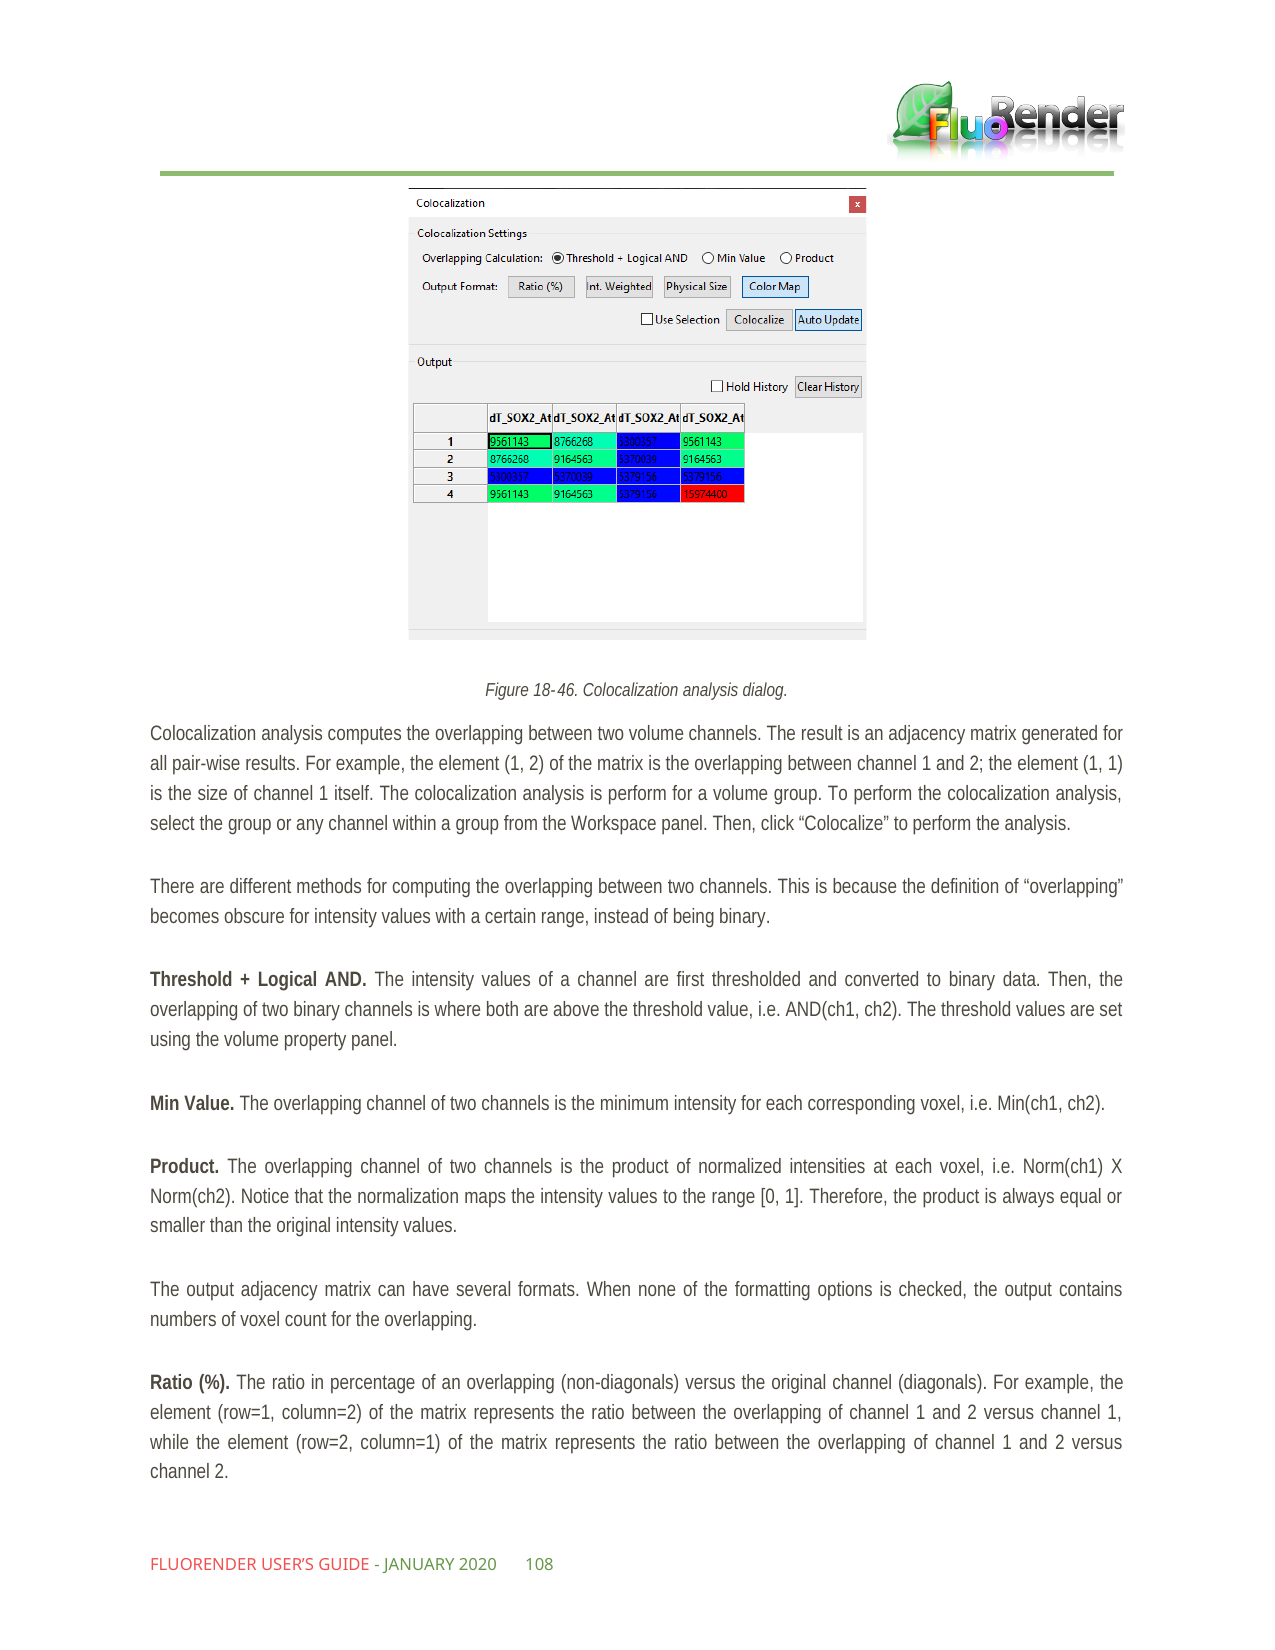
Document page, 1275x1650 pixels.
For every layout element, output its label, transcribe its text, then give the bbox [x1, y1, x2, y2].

text Product. The overlapping channel of two channels is the product of normalized intensities at each voxel, i.e. Norm(ch1) X Norm(ch2). Notice that the normalization maps the intensity values to the range [0, 1]. Therefore, the product is always equal or smaller than the original intensity values. [150, 1154, 1125, 1237]
text Ratio (%). The ratio in percentage of an overlapping (non-diagonals) versus the original channel (diagonals). For example, the element (row=1, column=2) of the matrix represents the ratio between the overlapping of channel 1 and 2 versus channel 1, while the element (row=2, column=1) of the matrix represents the ratio between the overlapping of channel 1 and 2 versus channel 2. [150, 1370, 1125, 1483]
text There are different methods for computing the overlapping between two channels. This is because the definition of “overlapping” becomes obscure for intensity values with a certain range, instead of being binary. [150, 874, 1125, 928]
text Threshold + Logical AND. The intensity values of a channel are first thresholded and converted to binary data. Then, the overlapping of two binary channels is where both are above the threshold value, i.e. AND(ch1, ch2). The threshold values are set using the volume property panel. [150, 967, 1125, 1051]
picture [887, 75, 1125, 165]
text The output adjacency matrix can have several formats. When none of the formatting options is checked, the output contains numbers of voxel count for the overlapping. [150, 1277, 1125, 1331]
picture [408, 188, 867, 640]
text Colocalization analysis computes the overlapping between two volume channels. The result is an adjacency matrix generated for all pair-wise results. For example, the element (1, 2) of the matrix is the overlapping between channel 1 and 2; the element (1, 1) is the size of channel 1 itself. The colocalization analysis is perform for a volume group. To perform the colocalization analysis, select the group or any channel within a group from the Workspace panel. Then, click “Colocalize” to perform the analysis. [150, 721, 1125, 835]
text Min Value. The overlapping channel of two channels is the minimum intensity for each corresponding voxel, i.e. Min(ch1, ch2). [150, 1090, 1125, 1114]
